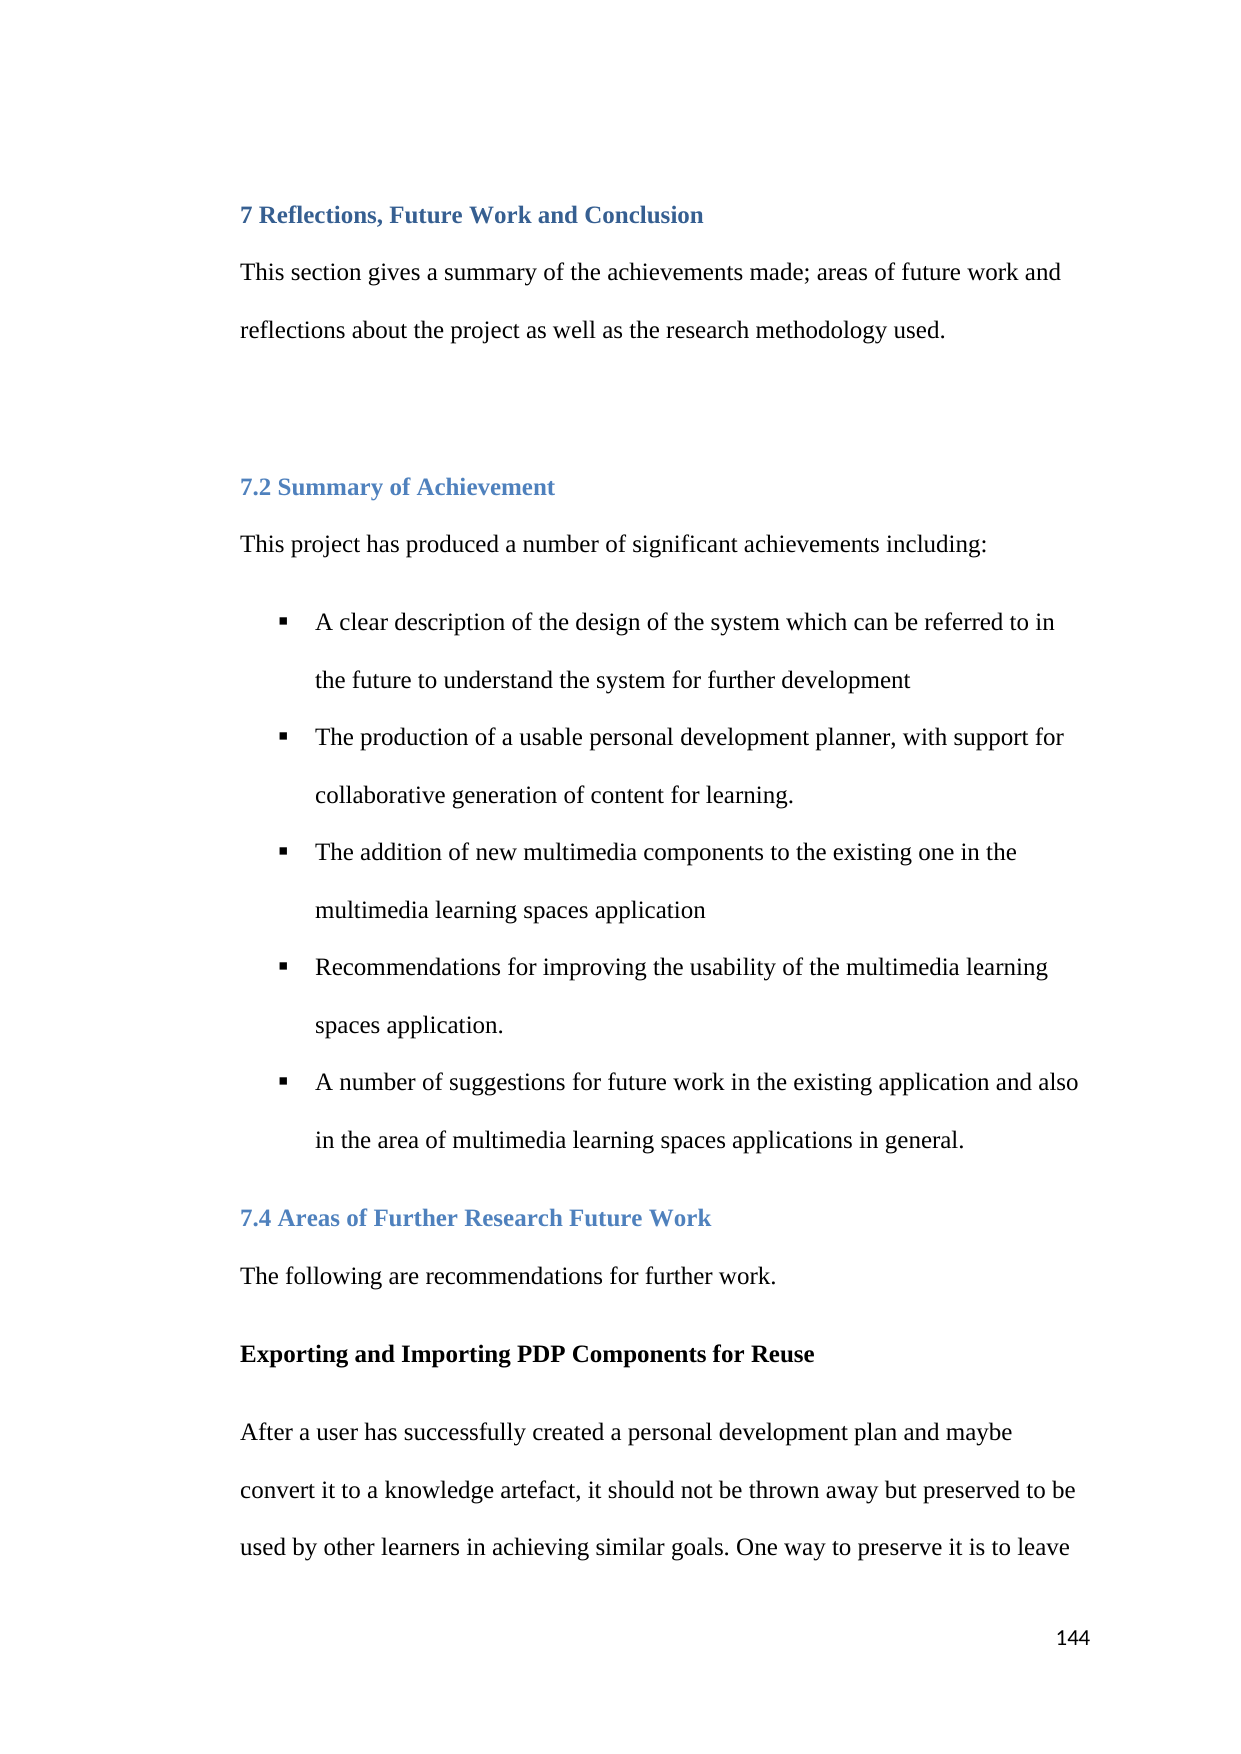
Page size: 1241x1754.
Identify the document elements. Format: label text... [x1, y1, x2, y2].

list A clear description of the design of the system which can be referred to in the future to understand the system for further development [277, 607, 1090, 694]
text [240, 1417, 1090, 1561]
subtitle 7.2 Summary of Achievement [240, 472, 1090, 500]
text The following are recommendations for further work. [240, 1261, 1090, 1289]
text Exporting and Importing PDP Components for Reuse [240, 1339, 1090, 1368]
list Recommendations for improving the usability of the multimedia learning spaces application. [277, 952, 1090, 1039]
text This section gives a summary of the achievements made; areas of future work and reflections about the project as well as the research methodology used. [240, 257, 1090, 344]
subtitle 7.4 Areas of Further Research Future Work [240, 1203, 1090, 1232]
list A number of suggestions for future work in the existing application and also in the area of multimedia learning spaces applications in general. [277, 1067, 1090, 1154]
list The production of a usable personal development planner, with support for collaborative generation of content for learning. [277, 722, 1090, 809]
text This project has produced a number of significant achievements including: [240, 529, 1090, 558]
subtitle 7 Reflections, Future Work and Conclusion [240, 200, 1090, 229]
list The addition of new multimedia components to the existing one in the multimedia learning spaces application [277, 837, 1090, 924]
